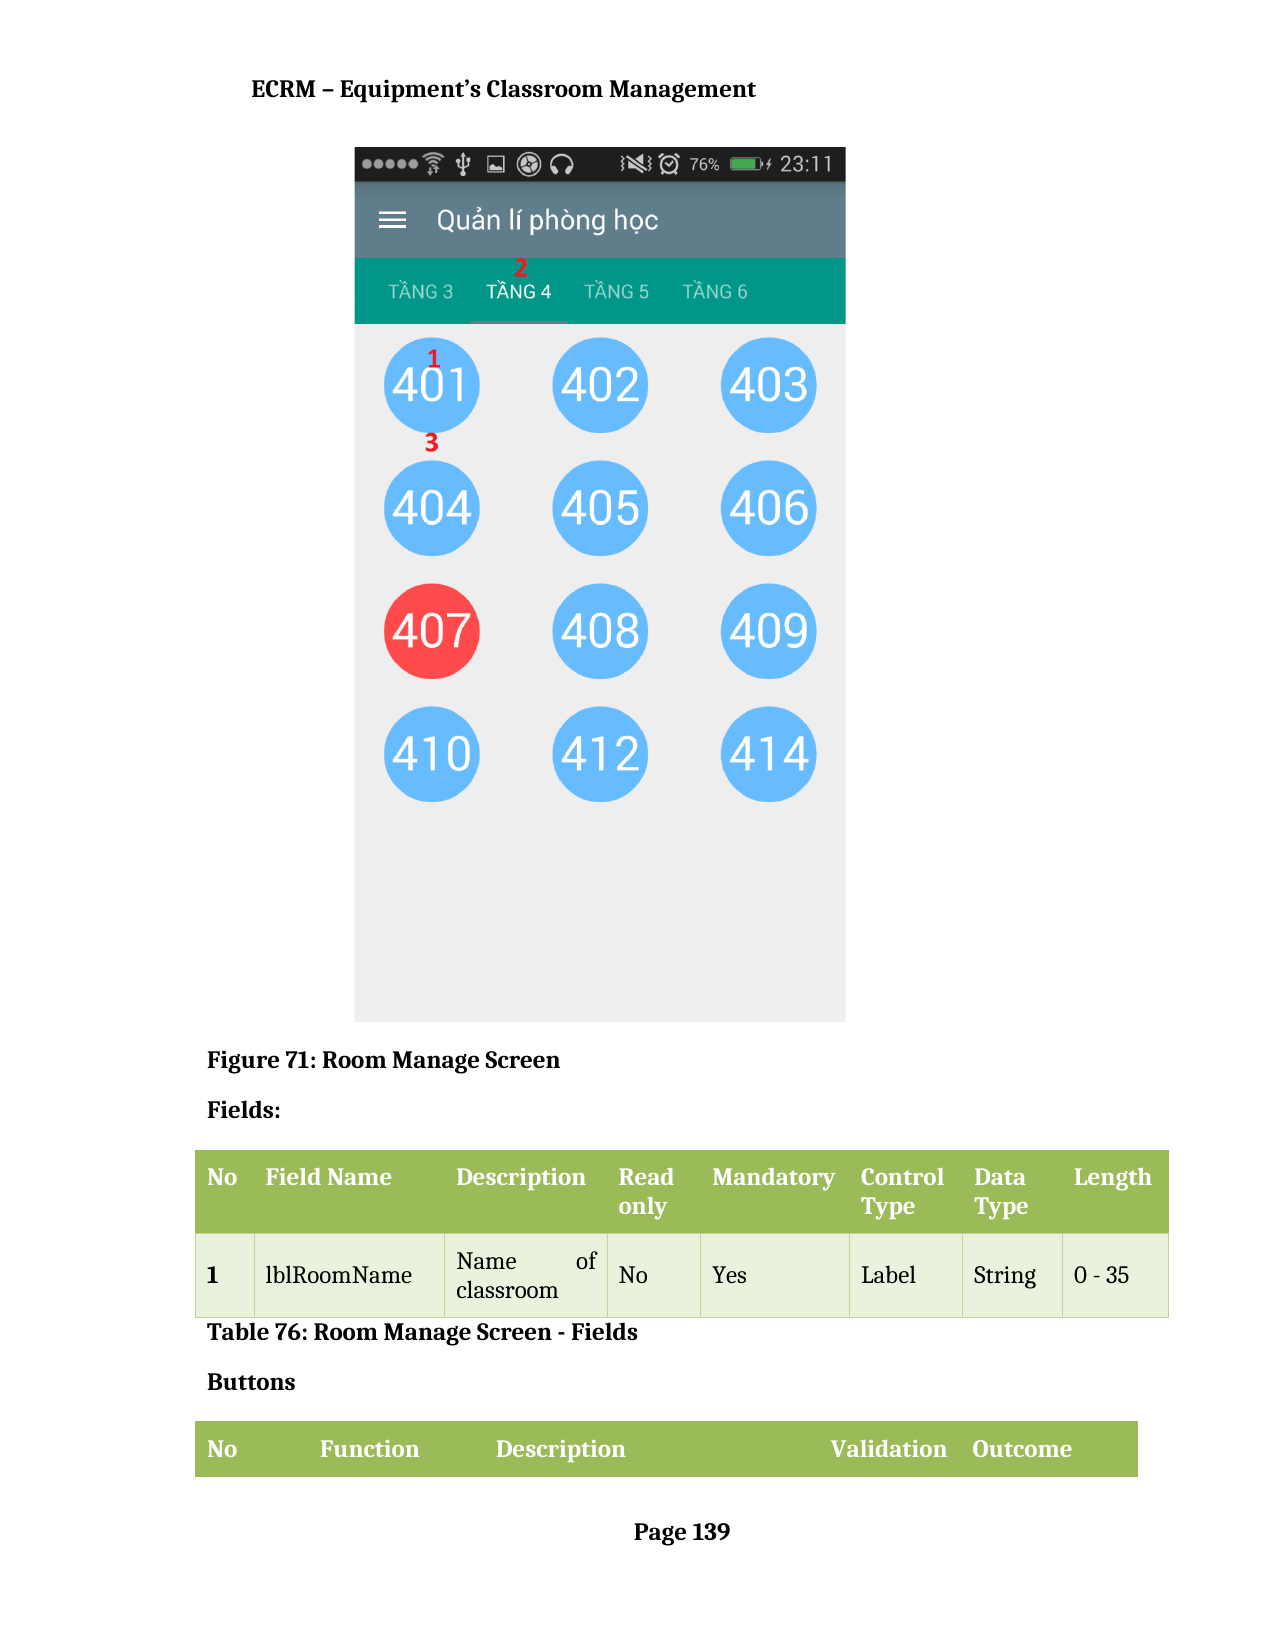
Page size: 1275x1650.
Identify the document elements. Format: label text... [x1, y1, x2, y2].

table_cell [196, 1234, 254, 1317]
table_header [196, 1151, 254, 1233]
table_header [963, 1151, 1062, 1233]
text Fields: [207, 1096, 1157, 1124]
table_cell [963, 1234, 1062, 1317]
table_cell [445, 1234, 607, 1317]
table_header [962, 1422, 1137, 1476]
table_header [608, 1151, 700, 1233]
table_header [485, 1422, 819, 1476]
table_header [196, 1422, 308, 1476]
text Table : Room Manage Screen - Fields [207, 1318, 1157, 1347]
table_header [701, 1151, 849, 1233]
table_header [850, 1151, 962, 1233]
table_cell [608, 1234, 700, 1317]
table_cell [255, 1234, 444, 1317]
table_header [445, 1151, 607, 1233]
text Figure : Room Manage Screen [207, 1046, 1157, 1075]
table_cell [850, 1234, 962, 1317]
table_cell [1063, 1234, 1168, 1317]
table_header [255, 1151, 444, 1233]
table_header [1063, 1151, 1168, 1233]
text Buttons [207, 1367, 1157, 1396]
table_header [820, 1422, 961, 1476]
picture [354, 147, 846, 1022]
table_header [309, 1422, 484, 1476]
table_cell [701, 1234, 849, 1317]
